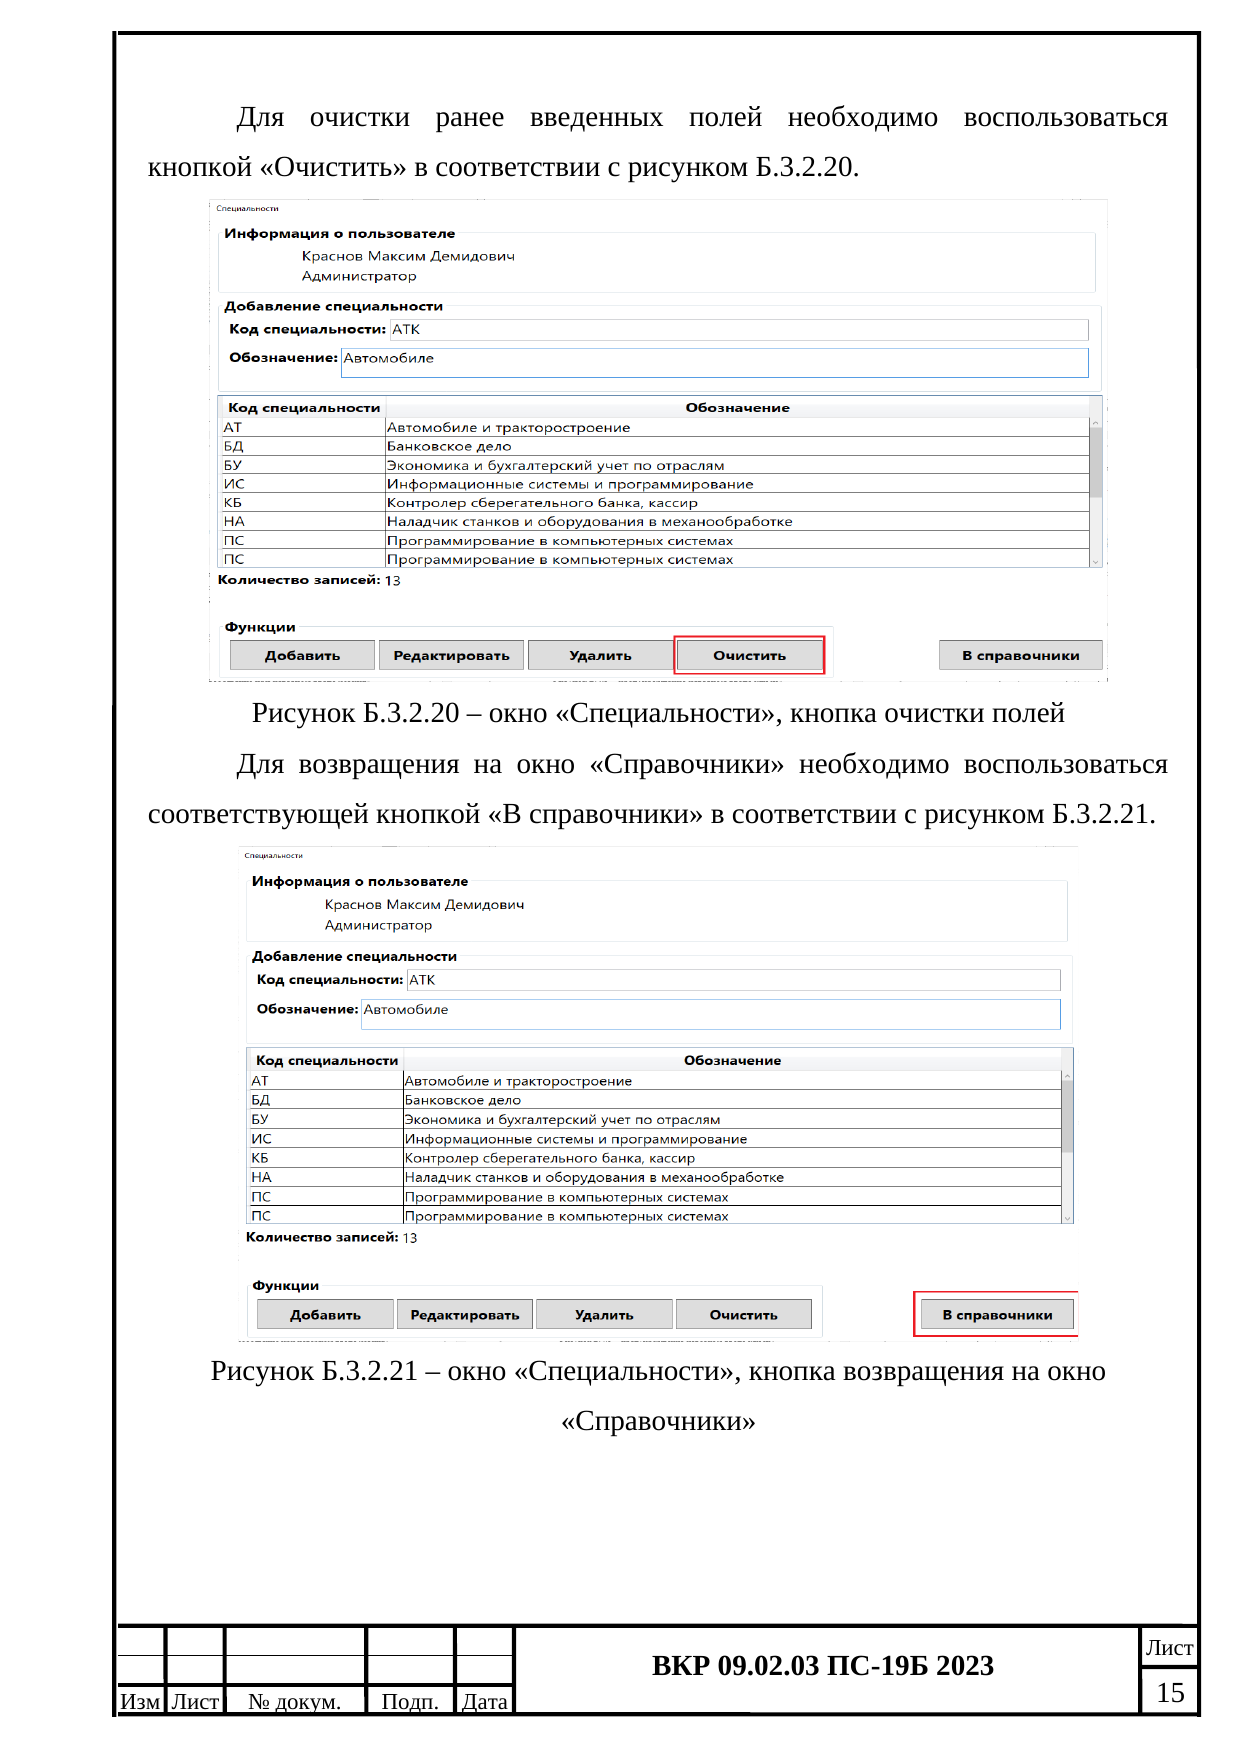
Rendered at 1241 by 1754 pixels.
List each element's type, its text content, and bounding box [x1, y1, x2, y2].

text Для очистки ранее введенных полей необходимо воспользоваться кнопкой «Очистить» в соответствии с рисунком Б.3.2.20. [148, 99, 1169, 183]
text Рисунок Б.3.2.21 – окно «Специальности», кнопка возвращения на окно «Справочники» [148, 1353, 1169, 1437]
picture [238, 846, 1079, 1342]
picture [209, 199, 1108, 682]
text Рисунок Б.3.2.20 – окно «Специальности», кнопка очистки полей [148, 696, 1169, 729]
text Для возвращения на окно «Справочники» необходимо воспользоваться соответствующей кнопкой «В справочники» в соответствии с рисунком Б.3.2.21. [148, 746, 1169, 830]
